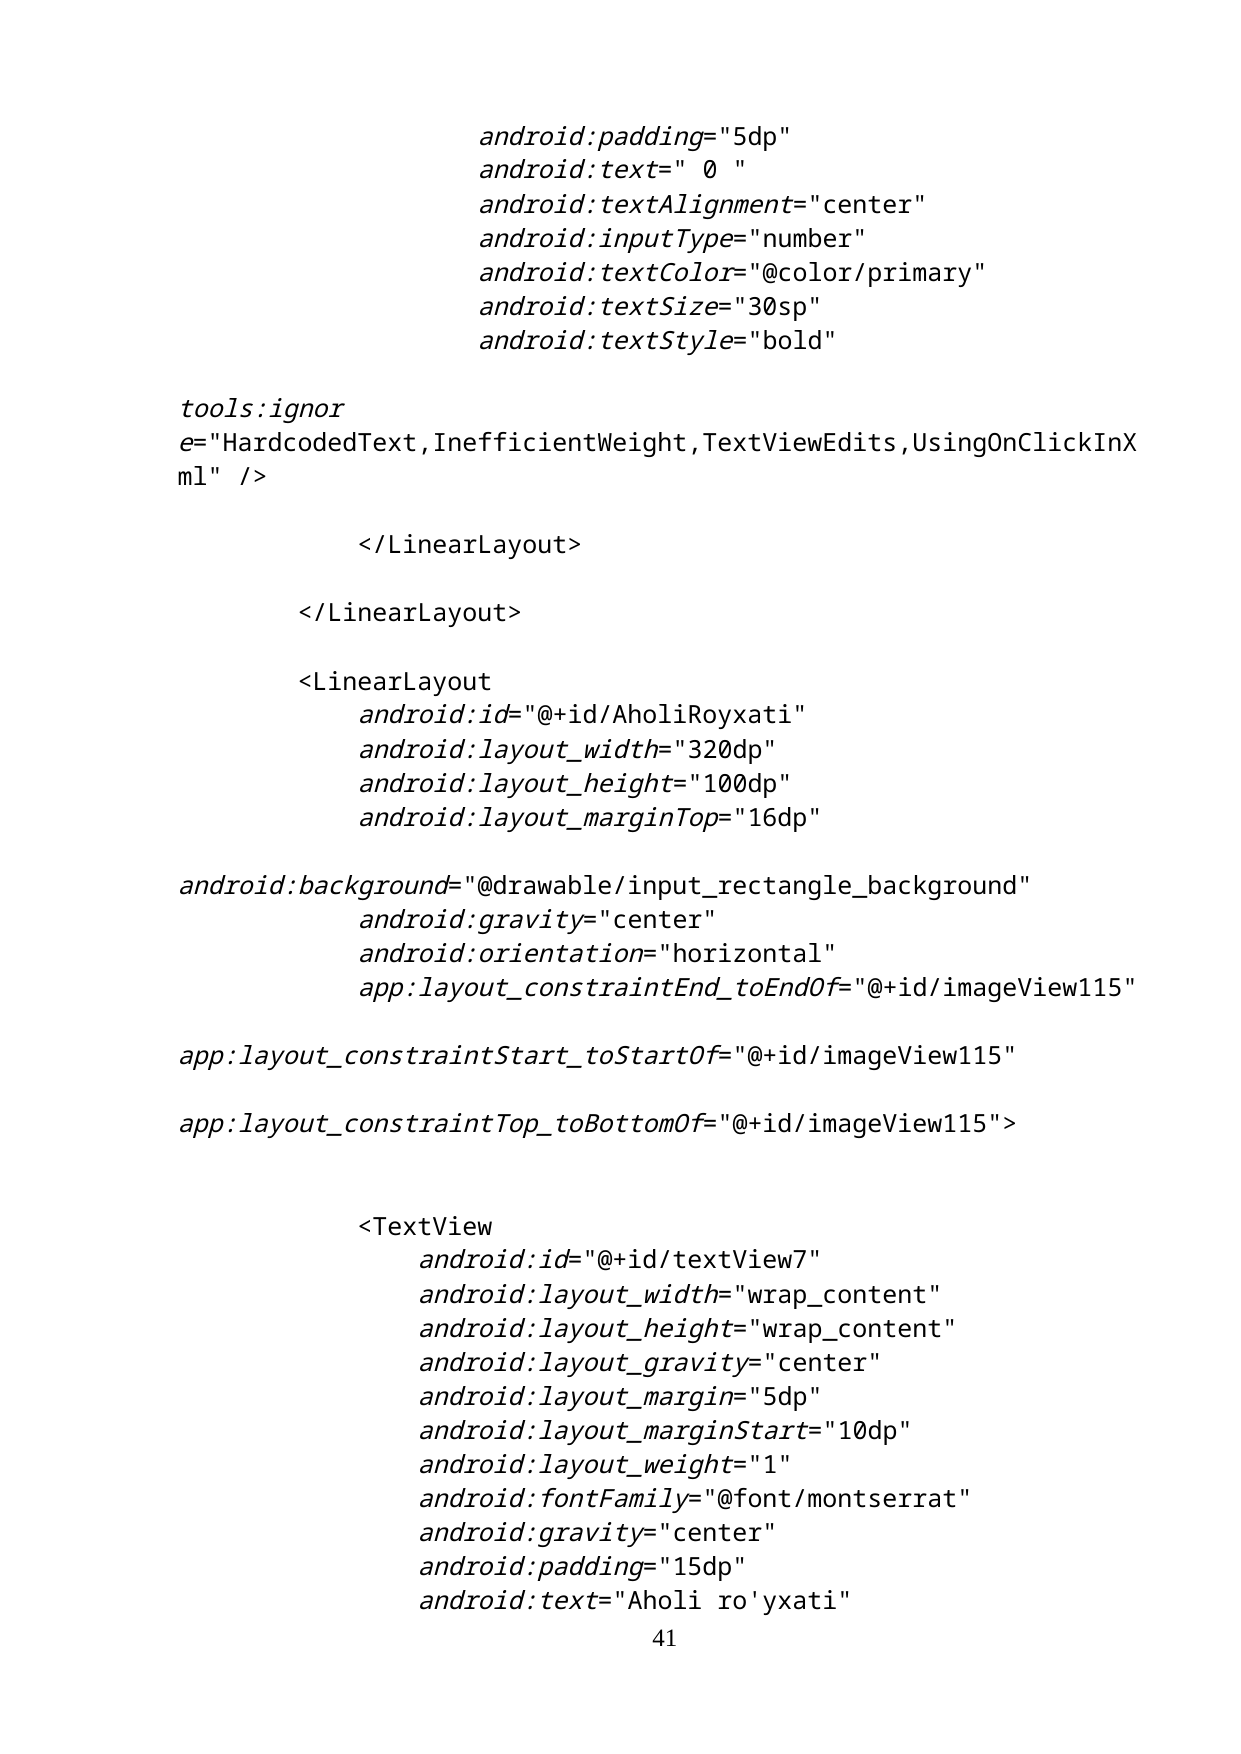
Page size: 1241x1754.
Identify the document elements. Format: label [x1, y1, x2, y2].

text [177, 118, 1152, 1617]
